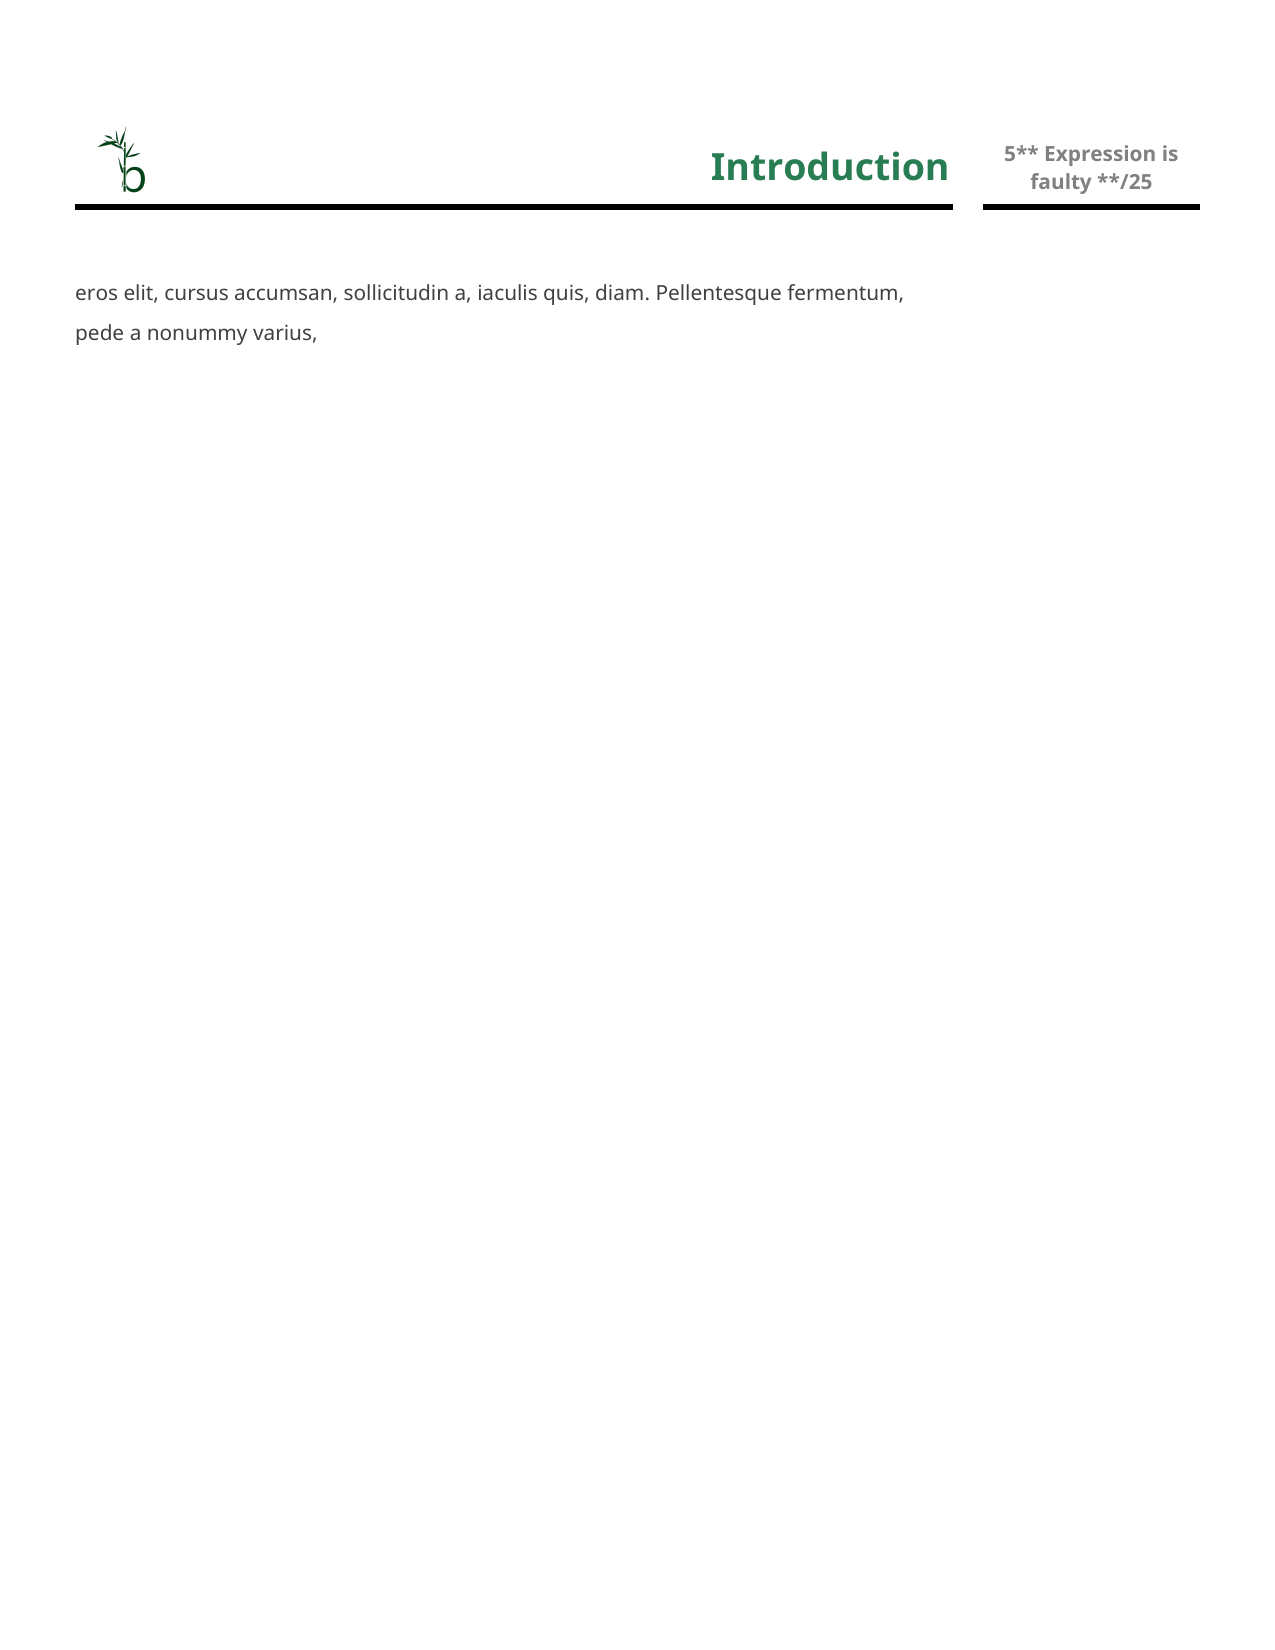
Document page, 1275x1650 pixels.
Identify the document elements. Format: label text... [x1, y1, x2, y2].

picture [95, 124, 148, 196]
